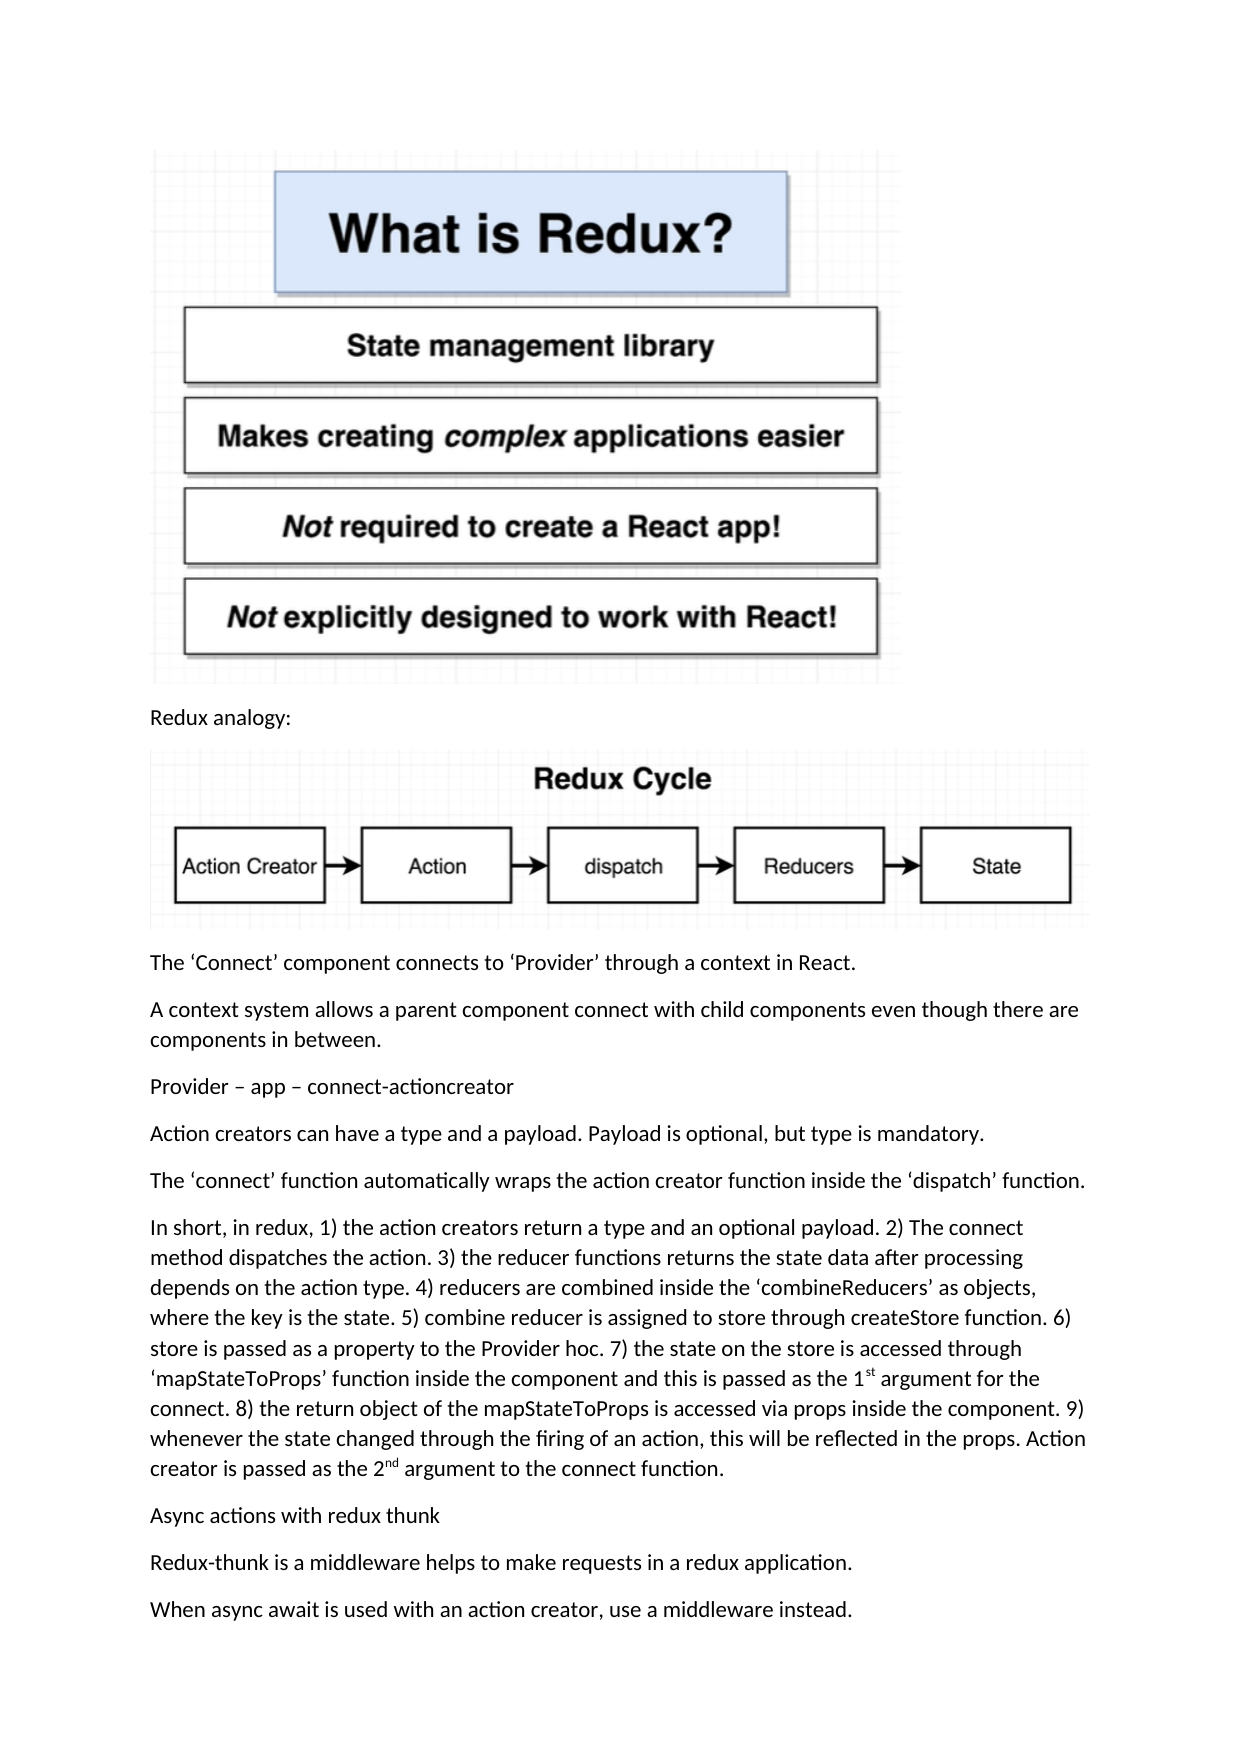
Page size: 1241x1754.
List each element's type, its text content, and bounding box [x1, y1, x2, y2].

text Redux-thunk is a middleware helps to make requests in a redux application. [150, 1548, 1090, 1576]
picture [150, 150, 902, 684]
picture [150, 749, 1090, 930]
text In short, in redux, 1) the action creators return a type and an optional payload. 2) The connect method dispatches the action. 3) the reducer functions returns the state data after processing depends on the action type. 4) reducers are combined inside the ‘combineReducers’ as objects, where the key is the state. 5) combine reducer is assigned to store through createStore function. 6) store is passed as a property to the Provider hoc. 7) the state on the store is accessed through ‘mapStateToProps’ function inside the component and this is passed as the 1st argument for the connect. 8) the return object of the mapStateToProps is accessed via props inside the component. 9) whenever the state changed through the firing of an action, this will be reflected in the props. Action creator is passed as the 2nd argument to the connect function. [150, 1213, 1090, 1483]
text The ‘Connect’ component connects to ‘Provider’ through a context in React. [150, 948, 1090, 976]
text Redux analogy: [150, 703, 1090, 731]
text Provider – app – connect-actioncreator [150, 1072, 1090, 1100]
text A context system allows a parent component connect with child components even though there are components in between. [150, 995, 1090, 1053]
text Action creators can have a type and a payload. Payload is optional, but type is mandatory. [150, 1119, 1090, 1147]
text Async actions with redux thunk [150, 1501, 1090, 1529]
text The ‘connect’ function automatically wraps the action creator function inside the ‘dispatch’ function. [150, 1166, 1090, 1194]
text When async await is used with an action creator, use a middleware instead. [150, 1595, 1090, 1623]
